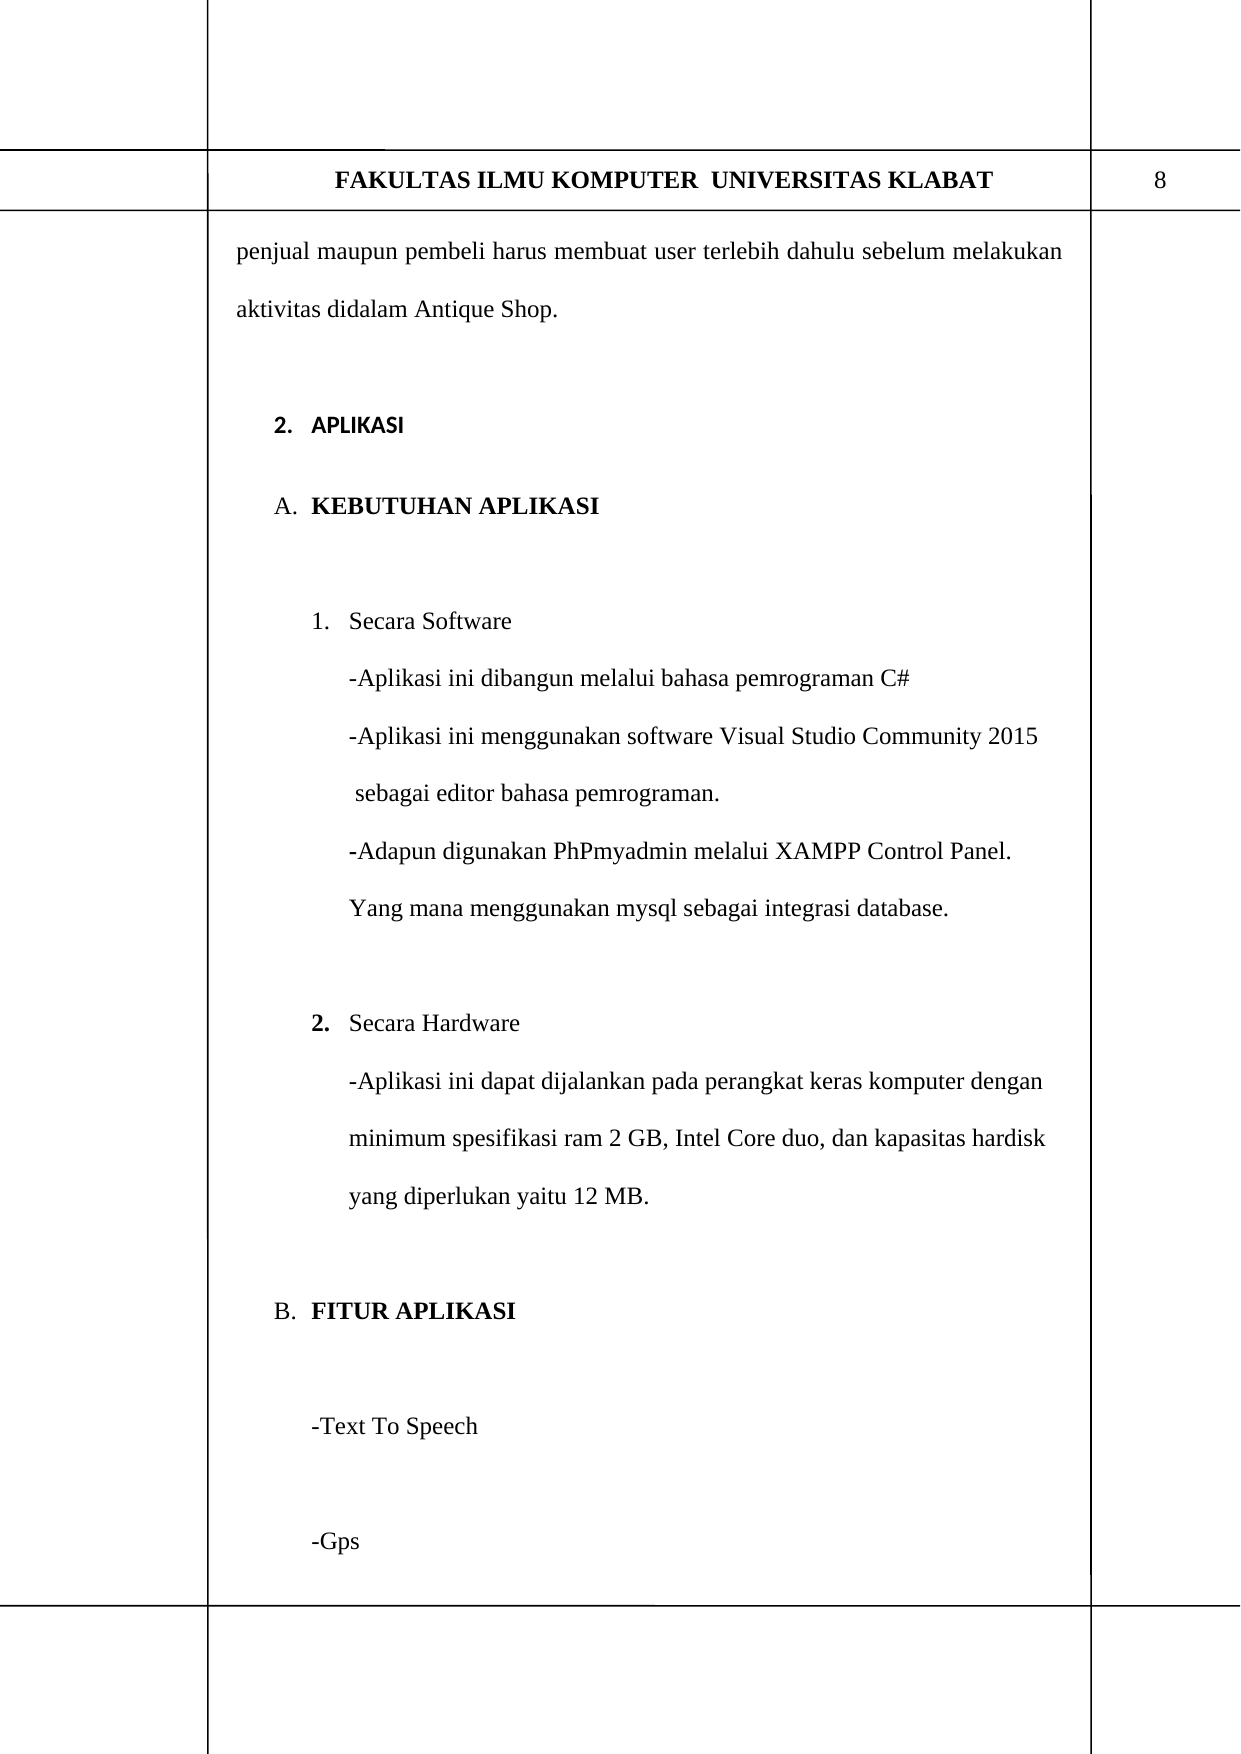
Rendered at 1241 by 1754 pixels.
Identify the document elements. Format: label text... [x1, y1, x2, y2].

list sebagai editor bahasa pemrograman. [349, 778, 1063, 807]
list -Aplikasi ini dibangun melalui bahasa pemrograman C# [349, 663, 1063, 692]
text FITUR APLIKASI [274, 1296, 1063, 1324]
list Yang mana menggunakan mysql sebagai integrasi database. [349, 893, 1063, 922]
list -Gps [311, 1526, 1063, 1554]
text Secara Software [311, 606, 1063, 634]
list -Aplikasi ini dapat dijalankan pada perangkat keras komputer dengan minimum spesifikasi ram 2 GB, Intel Core duo, dan kapasitas hardisk yang diperlukan yaitu 12 MB. [349, 1066, 1063, 1209]
text APLIKASI [274, 409, 1063, 439]
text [236, 236, 1063, 323]
text Secara Hardware [311, 1008, 1063, 1037]
list -Adapun digunakan PhPmyadmin melalui XAMPP Control Panel. [349, 836, 1063, 864]
list -Aplikasi ini menggunakan software Visual Studio Community 2015 [349, 721, 1063, 749]
text KEBUTUHAN APLIKASI [274, 491, 1063, 519]
list -Text To Speech [311, 1411, 1063, 1439]
